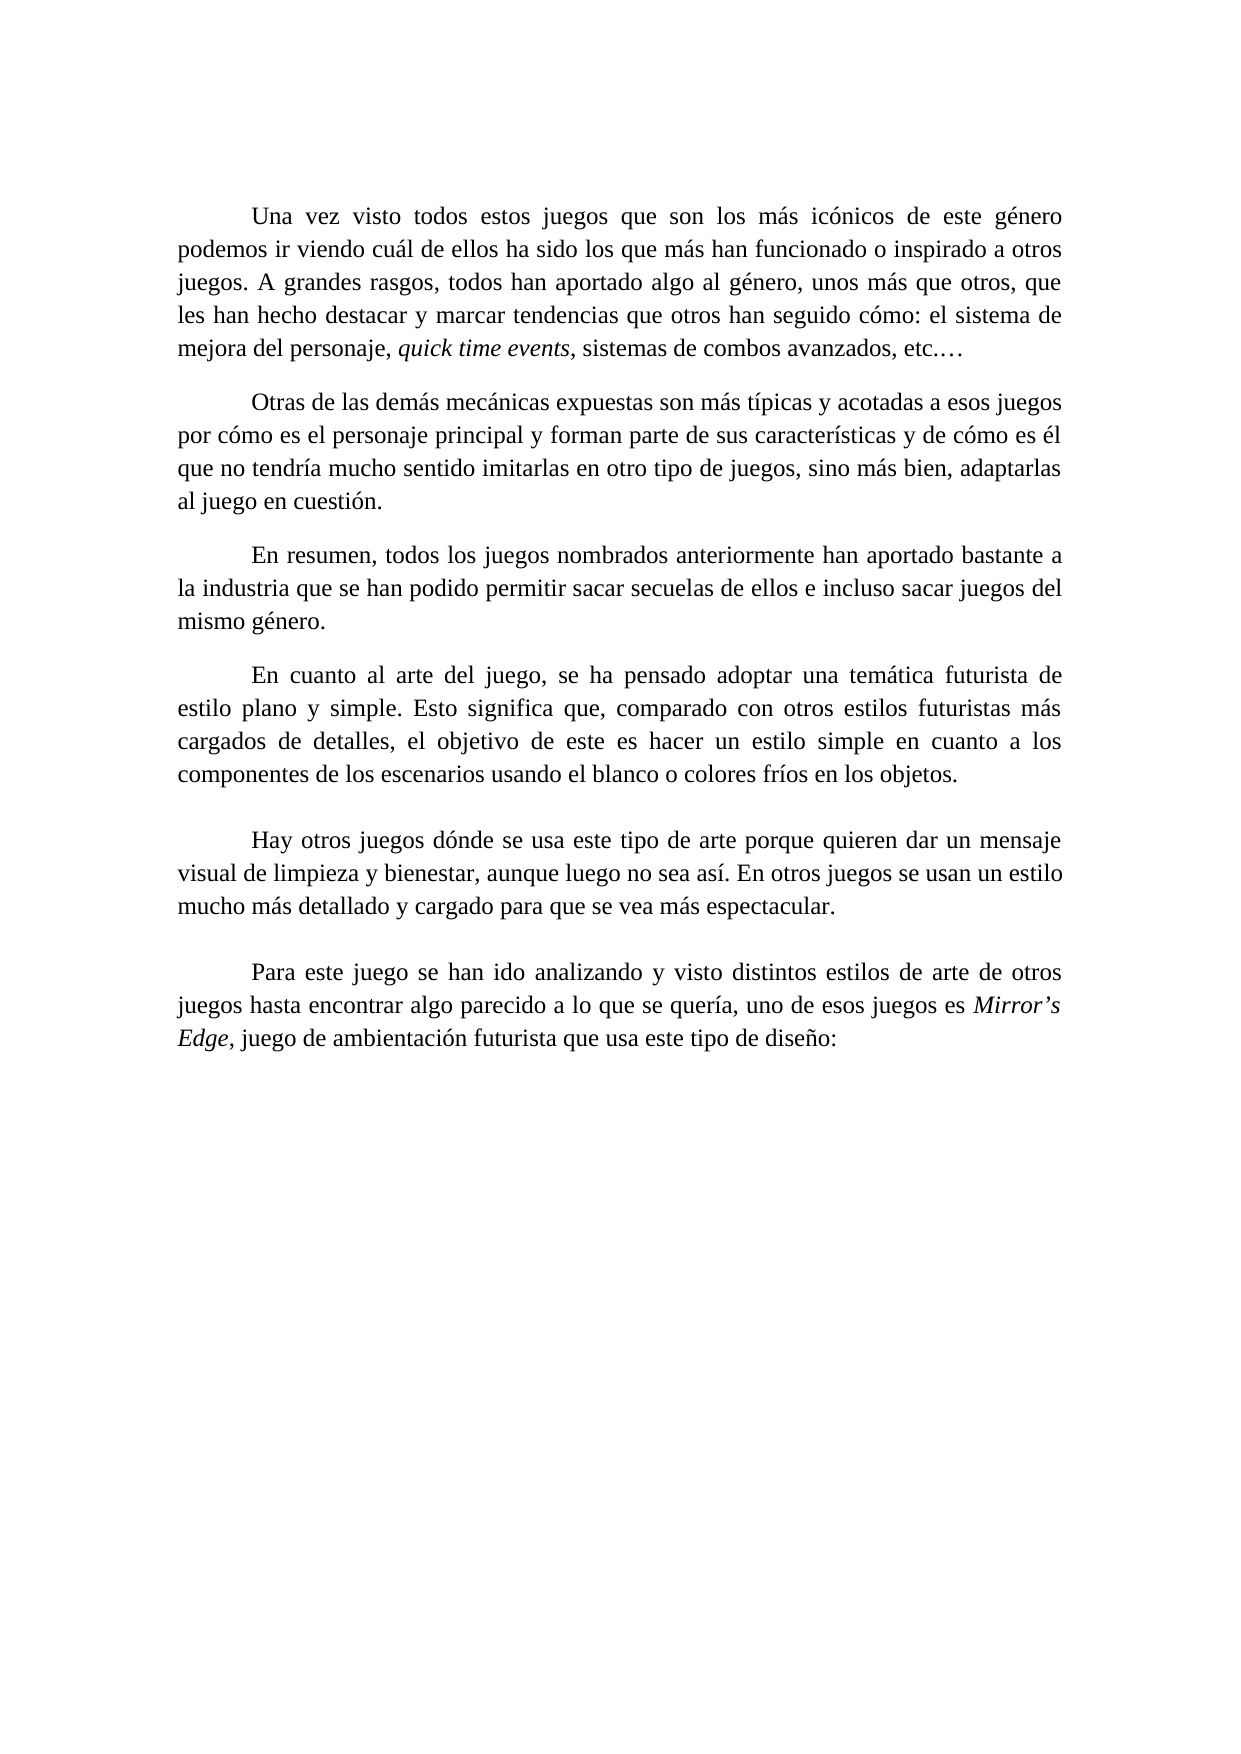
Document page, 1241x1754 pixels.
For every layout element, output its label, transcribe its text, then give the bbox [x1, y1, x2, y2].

list Hay otros juegos dónde se usa este tipo de arte porque quieren dar un mensaje visual de limpieza y bienestar, aunque luego no sea así. En otros juegos se usan un estilo mucho más detallado y cargado para que se vea más espectacular. [177, 825, 1063, 920]
list En cuanto al arte del juego, se ha pensado adoptar una temática futurista de estilo plano y simple. Esto significa que, comparado con otros estilos futuristas más cargados de detalles, el objetivo de este es hacer un estilo simple en cuanto a los componentes de los escenarios usando el blanco o colores fríos en los objetos. [177, 660, 1063, 788]
list Para este juego se han ido analizando y visto distintos estilos de arte de otros juegos hasta encontrar algo parecido a lo que se quería, uno de esos juegos es Mirror’s Edge, juego de ambientación futurista que usa este tipo de diseño: [177, 957, 1063, 1052]
text Otras de las demás mecánicas expuestas son más típicas y acotadas a esos juegos por cómo es el personaje principal y forman parte de sus características y de cómo es él que no tendría mucho sentido imitarlas en otro tipo de juegos, sino más bien, adaptarlas al juego en cuestión. [177, 387, 1063, 515]
text En resumen, todos los juegos nombrados anteriormente han aportado bastante a la industria que se han podido permitir sacar secuelas de ellos e incluso sacar juegos del mismo género. [177, 540, 1063, 635]
text Una vez visto todos estos juegos que son los más icónicos de este género podemos ir viendo cuál de ellos ha sido los que más han funcionado o inspirado a otros juegos. A grandes rasgos, todos han aportado algo al género, unos más que otros, que les han hecho destacar y marcar tendencias que otros han seguido cómo: el sistema de mejora del personaje, quick time events, sistemas de combos avanzados, etc.… [177, 201, 1063, 362]
